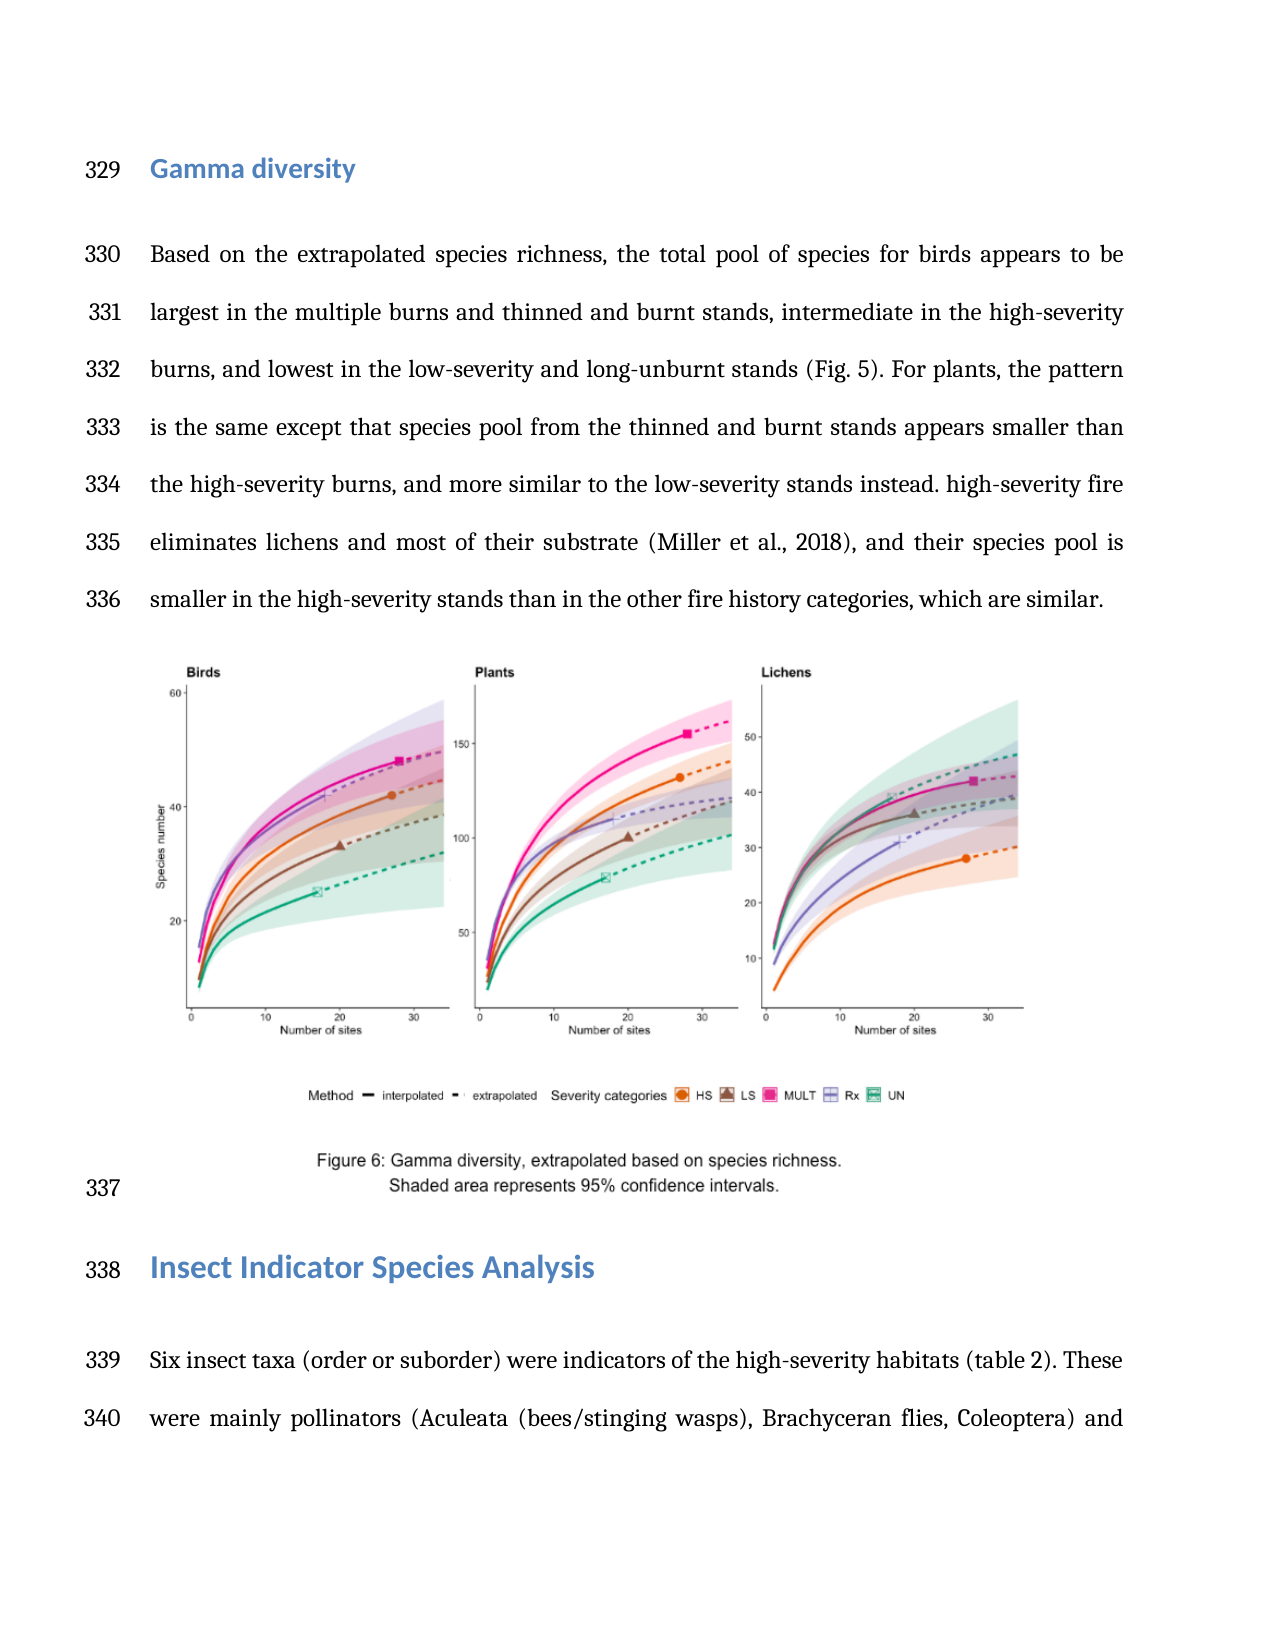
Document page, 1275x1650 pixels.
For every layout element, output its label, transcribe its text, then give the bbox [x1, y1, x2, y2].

text Based on the extrapolated species richness, the total pool of species for birds appears to be largest in the multiple burns and thinned and burnt stands, intermediate in the high-severity burns, and lowest in the low-severity and long-unburnt stands (Fig. 5). For plants, the pattern is the same except that species pool from the thinned and burnt stands appears smaller than the high-severity burns, and more similar to the low-severity stands instead. high-severity fire eliminates lichens and most of their substrate (Miller et al., 2018), and their species pool is smaller in the high-severity stands than in the other fire history categories, which are similar. [150, 240, 1125, 614]
subtitle Gamma diversity [150, 150, 1125, 186]
subtitle Insect Indicator Species Analysis [150, 1246, 1125, 1287]
picture [150, 661, 1025, 1197]
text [150, 1346, 1125, 1433]
